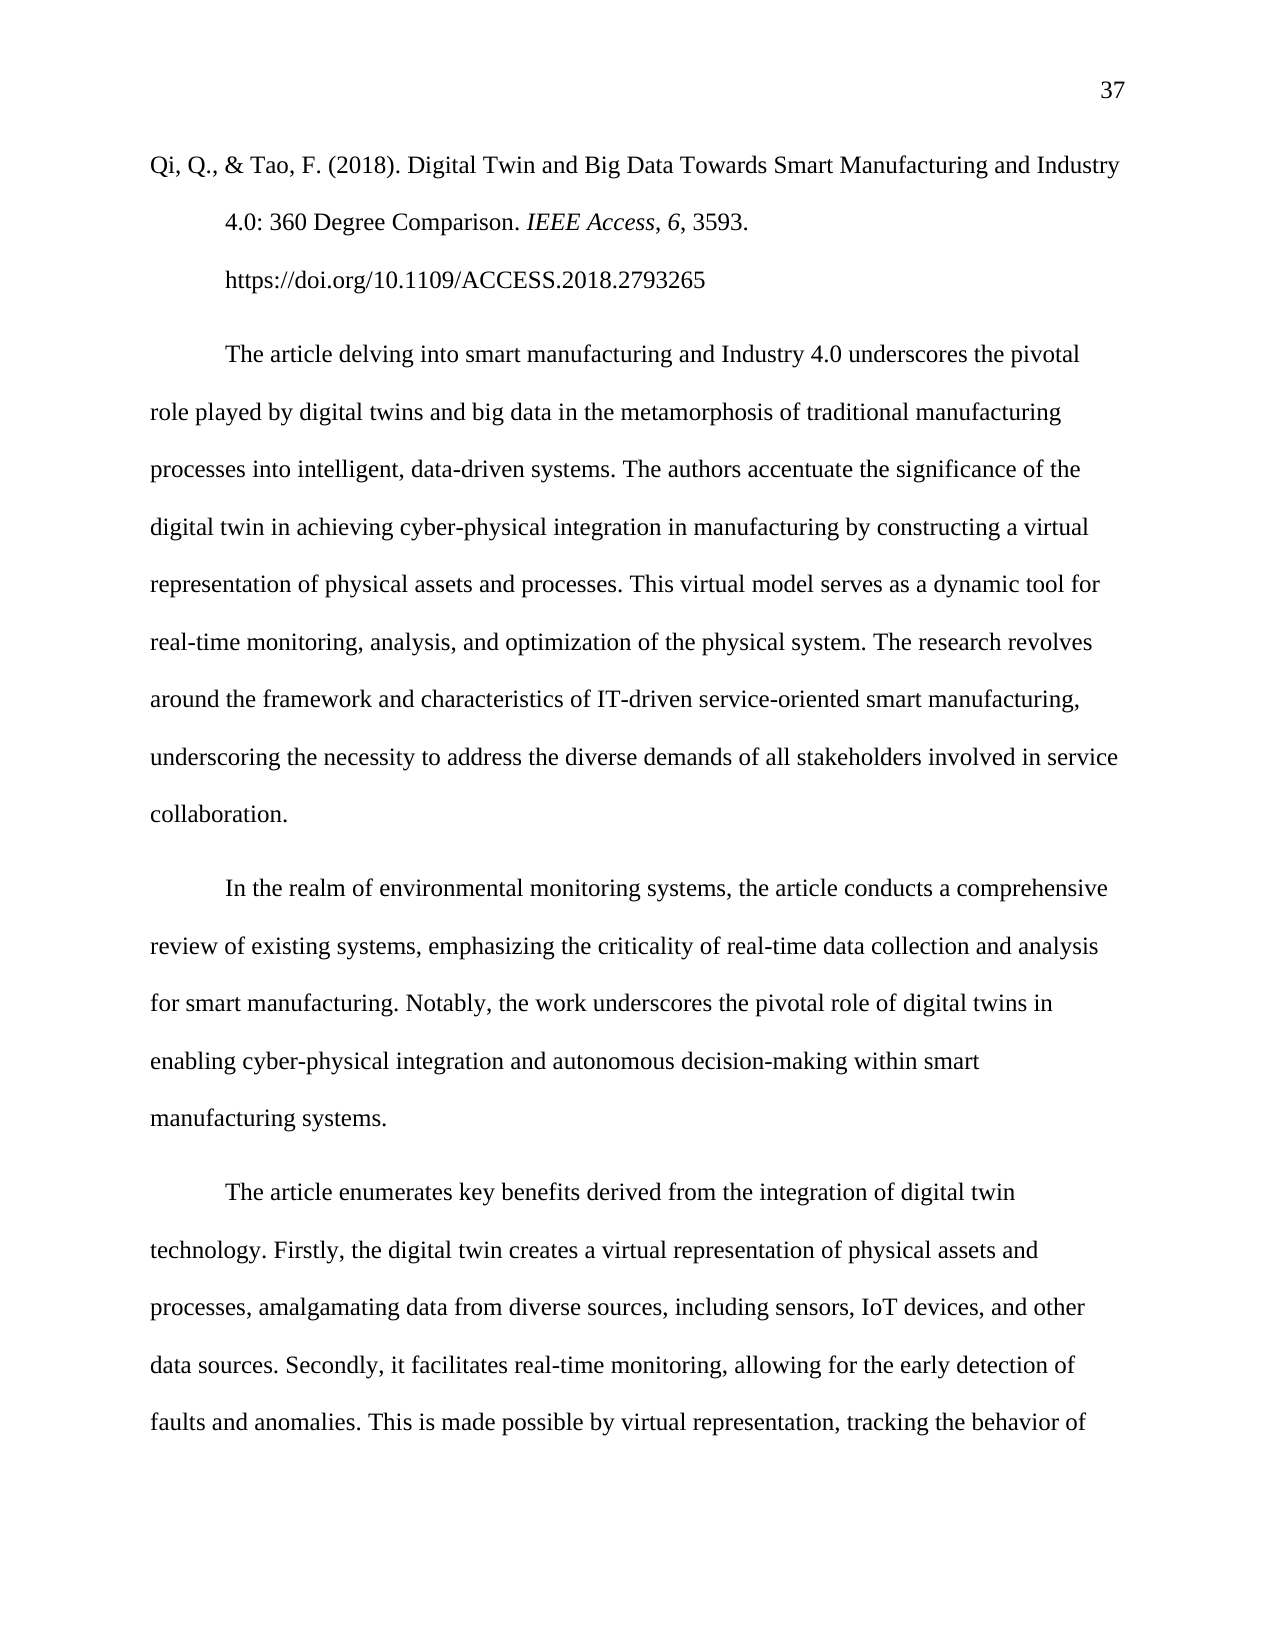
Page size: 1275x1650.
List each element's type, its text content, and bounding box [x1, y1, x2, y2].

text In the realm of environmental monitoring systems, the article conducts a comprehensive review of existing systems, emphasizing the criticality of real-time data collection and analysis for smart manufacturing. Notably, the work underscores the pivotal role of digital twins in enabling cyber-physical integration and autonomous decision-making within smart manufacturing systems. [150, 873, 1125, 1132]
text Qi, Q., & Tao, F. (2018). Digital Twin and Big Data Towards Smart Manufacturing and Industry 4.0: 360 Degree Comparison. IEEE Access, 6, 3593. https://doi.org/10.1109/ACCESS.2018.2793265 [150, 150, 1125, 294]
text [150, 1177, 1125, 1436]
text The article delving into smart manufacturing and Industry 4.0 underscores the pivotal role played by digital twins and big data in the metamorphosis of traditional manufacturing processes into intelligent, data-driven systems. The authors accentuate the significance of the digital twin in achieving cyber-physical integration in manufacturing by constructing a virtual representation of physical assets and processes. This virtual model serves as a dynamic tool for real-time monitoring, analysis, and optimization of the physical system. The research revolves around the framework and characteristics of IT-driven service-oriented smart manufacturing, underscoring the necessity to address the diverse demands of all stakeholders involved in service collaboration. [150, 339, 1125, 828]
